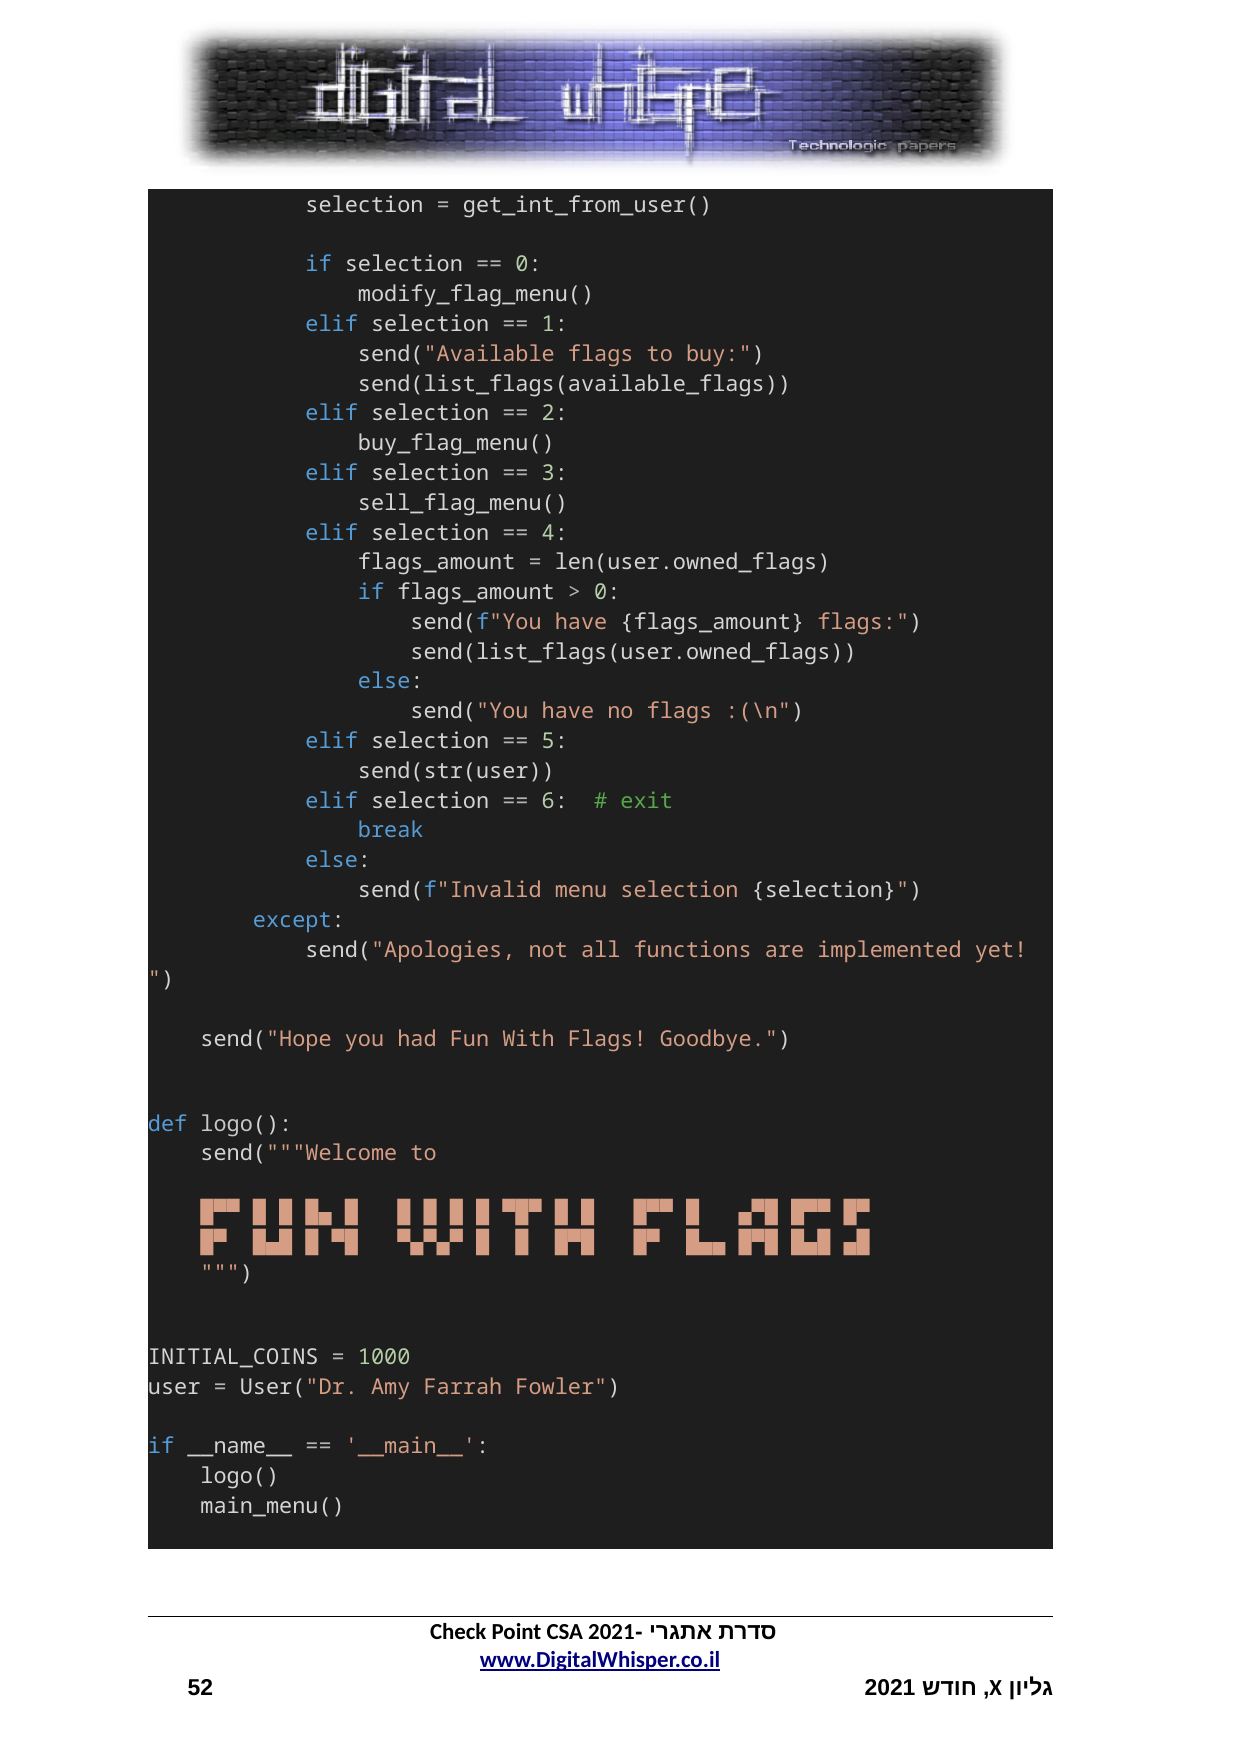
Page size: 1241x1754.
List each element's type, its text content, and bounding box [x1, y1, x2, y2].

text send(f"You have {flags_amount} flags:") [148, 606, 1053, 636]
text elif selection == 5: [148, 725, 1053, 755]
text INITIAL_COINS = 1000 [148, 1341, 1053, 1371]
text elif selection == 1: [148, 308, 1053, 338]
text send("Apologies, not all functions are implemented yet!") [148, 933, 1053, 993]
text send("""Welcome to [148, 1137, 1053, 1167]
text else: [148, 665, 1053, 695]
text else: [148, 844, 1053, 874]
text if __name__ == '__main__': [148, 1430, 1053, 1460]
text if flags_amount > 0: [148, 576, 1053, 606]
text def logo(): [148, 1107, 1053, 1137]
text send(str(user)) [148, 755, 1053, 784]
text send("You have no flags :(\n") [148, 695, 1053, 725]
text buy_flag_menu() [148, 427, 1053, 457]
text █▀▀ █ █ █▄ █ █ █ █ █ ▀█▀ █ █ █▀▀ █ ▄▀█ █▀▀ █▀ [148, 1197, 1053, 1227]
text send(list_flags(user.owned_flags)) [148, 636, 1053, 665]
text flags_amount = len(user.owned_flags) [148, 546, 1053, 576]
text █▀ █▄█ █ ▀█ ▀▄▀▄▀ █ █ █▀█ █▀ █▄▄ █▀█ █▄█ ▄█ [148, 1227, 1053, 1256]
text user = User("Dr. Amy Farrah Fowler") [148, 1371, 1053, 1401]
text send("Available flags to buy:") [148, 338, 1053, 367]
text break [148, 814, 1053, 844]
text send(f"Invalid menu selection {selection}") [148, 874, 1053, 904]
text elif selection == 3: [148, 457, 1053, 487]
picture [147, 19, 1047, 178]
text except: [148, 904, 1053, 933]
text elif selection == 4: [148, 516, 1053, 546]
text modify_flag_menu() [148, 278, 1053, 308]
text elif selection == 2: [148, 397, 1053, 427]
text logo() [148, 1460, 1053, 1490]
text elif selection == 6: # exit [148, 784, 1053, 814]
text sell_flag_menu() [148, 487, 1053, 516]
text main_menu() [148, 1490, 1053, 1520]
text """) [148, 1256, 1053, 1286]
text if selection == 0: [148, 248, 1053, 278]
text selection = get_int_from_user() [148, 189, 1053, 218]
text send("Hope you had Fun With Flags! Goodbye.") [148, 1023, 1053, 1053]
text send(list_flags(available_flags)) [148, 367, 1053, 397]
